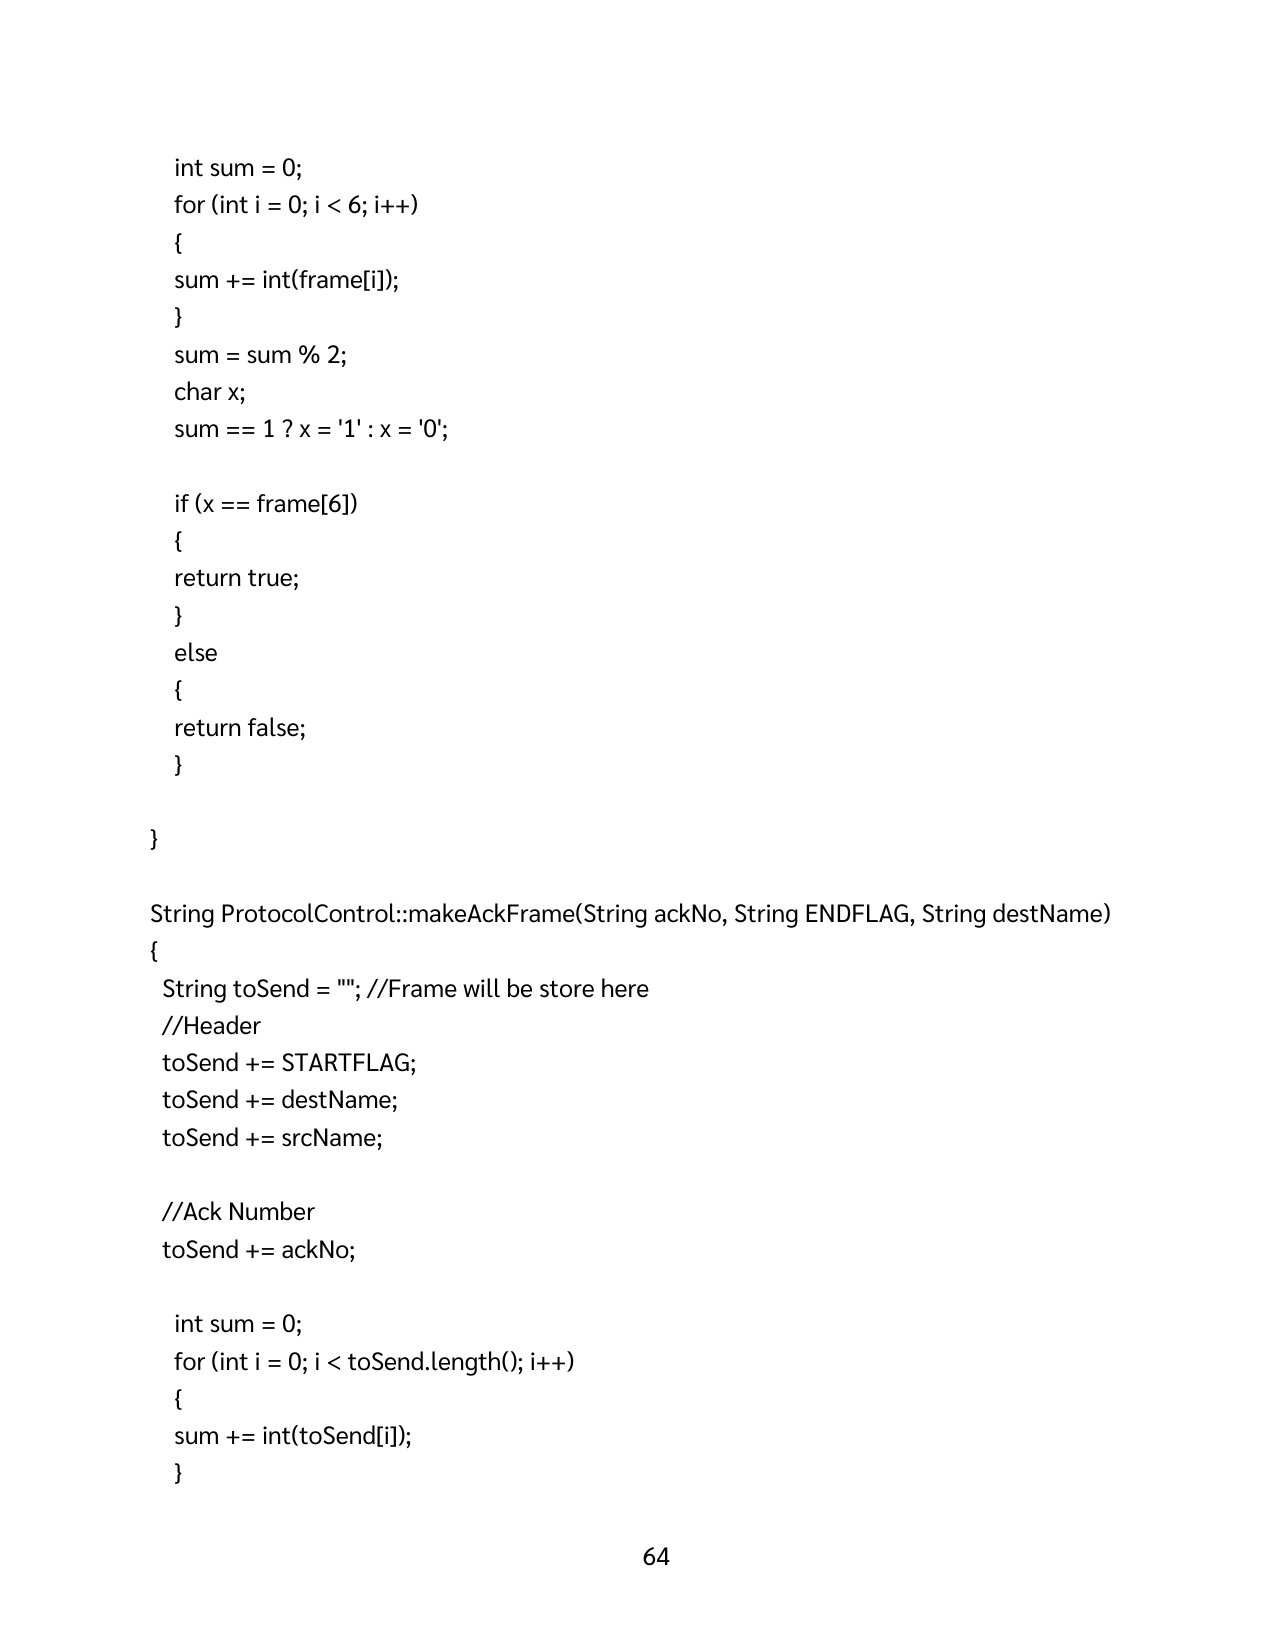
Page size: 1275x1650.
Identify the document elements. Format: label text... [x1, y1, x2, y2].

text { [150, 224, 1125, 257]
text String ProtocolControl::makeAckFrame(String ackNo, String ENDFLAG, String destName) [150, 896, 1125, 928]
text } [150, 747, 1125, 779]
text sum = sum % 2; [150, 336, 1125, 369]
text String toSend = ""; //Frame will be store here [150, 970, 1125, 1003]
text toSend += STARTFLAG; [150, 1045, 1125, 1077]
text { [150, 672, 1125, 704]
text toSend += srcName; [150, 1119, 1125, 1152]
text } [150, 299, 1125, 332]
text toSend += ackNo; [150, 1231, 1125, 1264]
text { [150, 523, 1125, 555]
text //Ack Number [150, 1194, 1125, 1227]
text { [150, 1381, 1125, 1413]
text int sum = 0; [150, 1306, 1125, 1338]
text toSend += destName; [150, 1082, 1125, 1115]
text return true; [150, 560, 1125, 593]
text //Header [150, 1008, 1125, 1040]
text if (x == frame[6]) [150, 486, 1125, 518]
text return false; [150, 709, 1125, 742]
text char x; [150, 374, 1125, 406]
text for (int i = 0; i < toSend.length(); i++) [150, 1343, 1125, 1376]
text else [150, 635, 1125, 667]
text for (int i = 0; i < 6; i++) [150, 187, 1125, 220]
text sum += int(toSend[i]); [150, 1418, 1125, 1450]
text sum += int(frame[i]); [150, 262, 1125, 294]
text } [150, 821, 1125, 854]
text int sum = 0; [150, 150, 1125, 182]
text } [150, 597, 1125, 630]
text } [150, 1455, 1125, 1488]
text { [150, 933, 1125, 966]
text sum == 1 ? x = '1' : x = '0'; [150, 411, 1125, 443]
